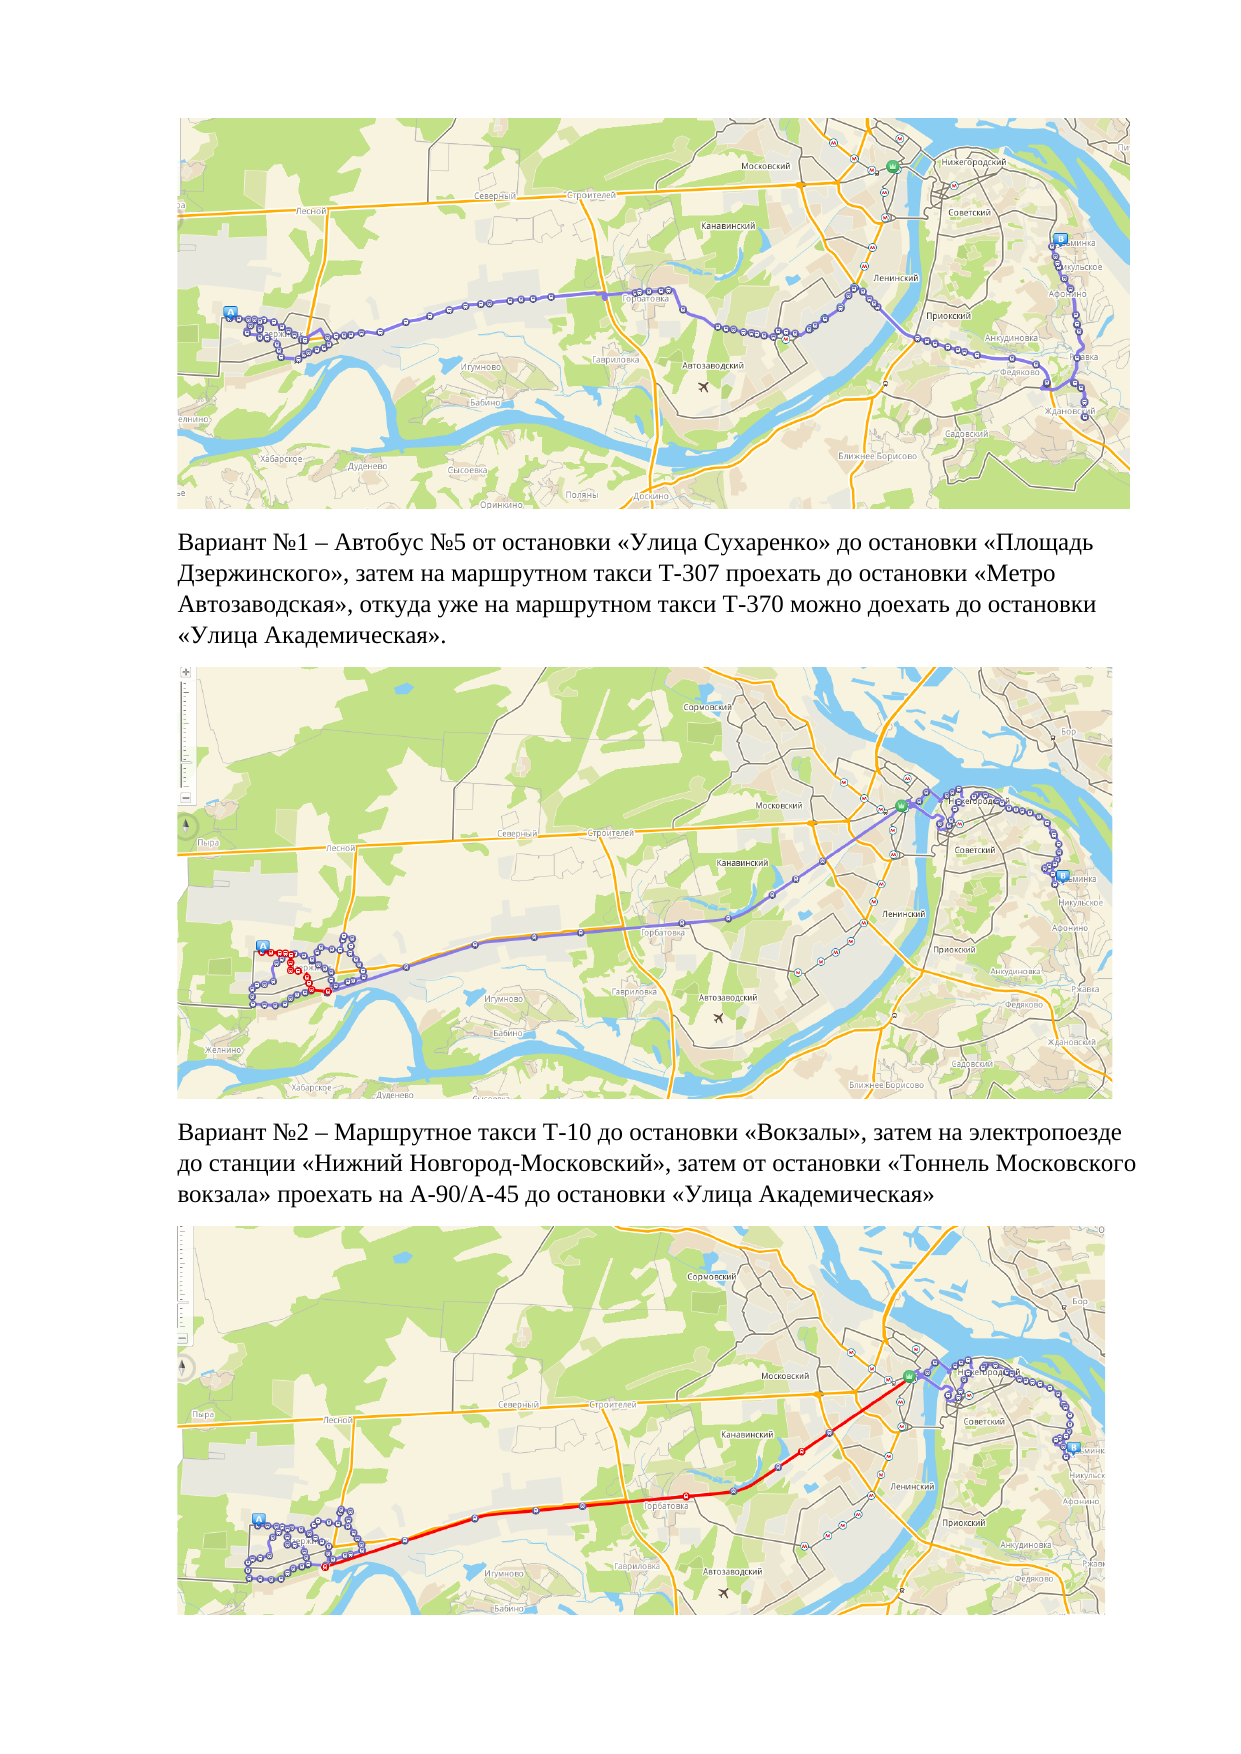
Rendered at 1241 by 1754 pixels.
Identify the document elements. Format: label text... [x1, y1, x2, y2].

picture [177, 118, 1130, 509]
picture [177, 1226, 1106, 1615]
text Вариант №1 – Автобус №5 от остановки «Улица Сухаренко» до остановки «Площадь Дзержинского», затем на маршрутном такси Т-307 проехать до остановки «Метро Автозаводская», откуда уже на маршрутном такси Т-370 можно доехать до остановки «Улица Академическая». [177, 527, 1152, 649]
text Вариант №2 – Маршрутное такси Т-10 до остановки «Вокзалы», затем на электропоезде до станции «Нижний Новгород-Московский», затем от остановки «Тоннель Московского вокзала» проехать на А-90/А-45 до остановки «Улица Академическая» [177, 1117, 1152, 1208]
picture [177, 667, 1113, 1099]
